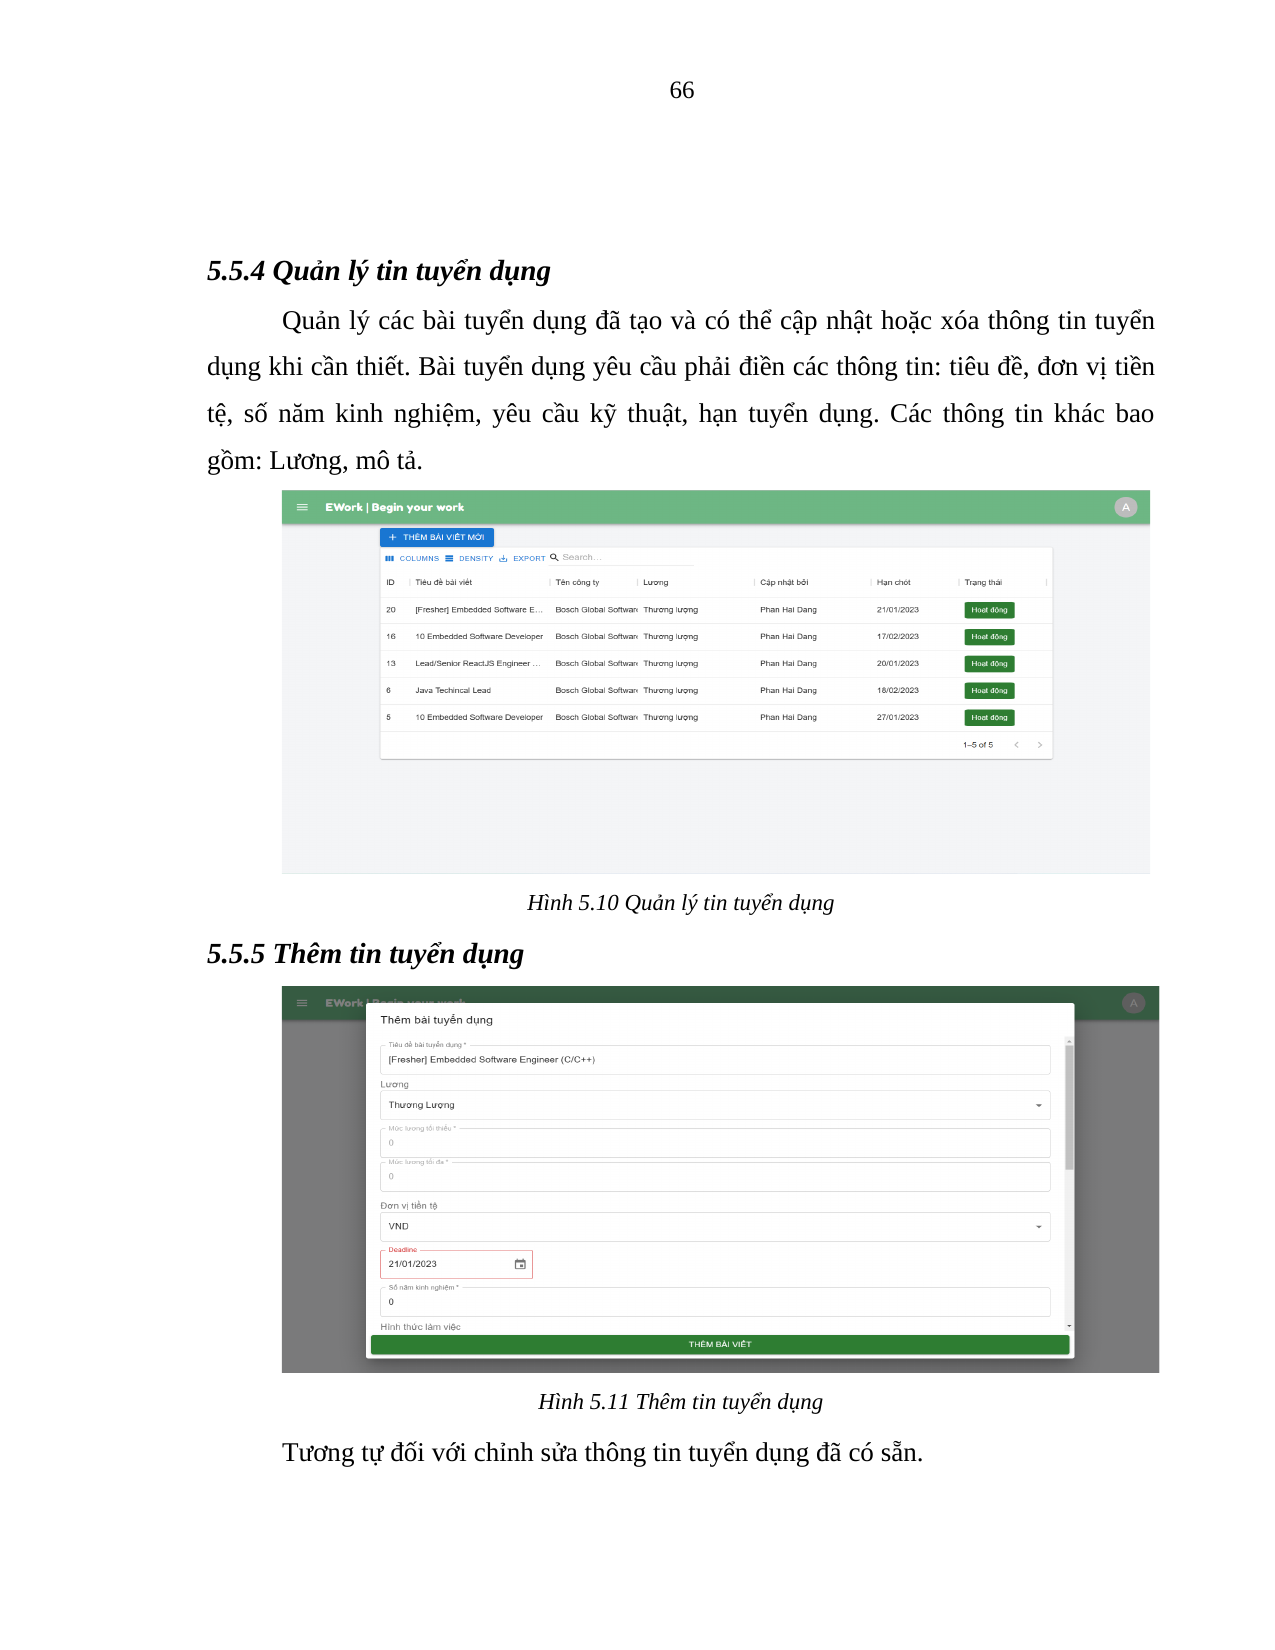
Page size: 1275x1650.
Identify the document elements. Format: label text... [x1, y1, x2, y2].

list Quản lý tin tuyển dụng [207, 253, 1157, 287]
text Quản lý các bài tuyển dụng đã tạo và có thể cập nhật hoặc xóa thông tin tuyển dụng khi cần thiết. Bài tuyển dụng yêu cầu phải điền các thông tin: tiêu đề, đơn vị tiền tệ, số năm kinh nghiệm, yêu cầu kỹ thuật, hạn tuyển dụng. Các thông tin khác bao gồm: Lương, mô tả. [207, 304, 1157, 475]
picture [281, 986, 1160, 1373]
list Thêm tin tuyển dụng [207, 936, 1157, 970]
picture [281, 490, 1151, 874]
text Hình 5.11 Thêm tin tuyển dụng [207, 1388, 1157, 1415]
text Tương tự đối với chỉnh sửa thông tin tuyển dụng đã có sẵn. [207, 1436, 1157, 1467]
text Hình 5.10 Quản lý tin tuyển dụng [207, 889, 1157, 916]
